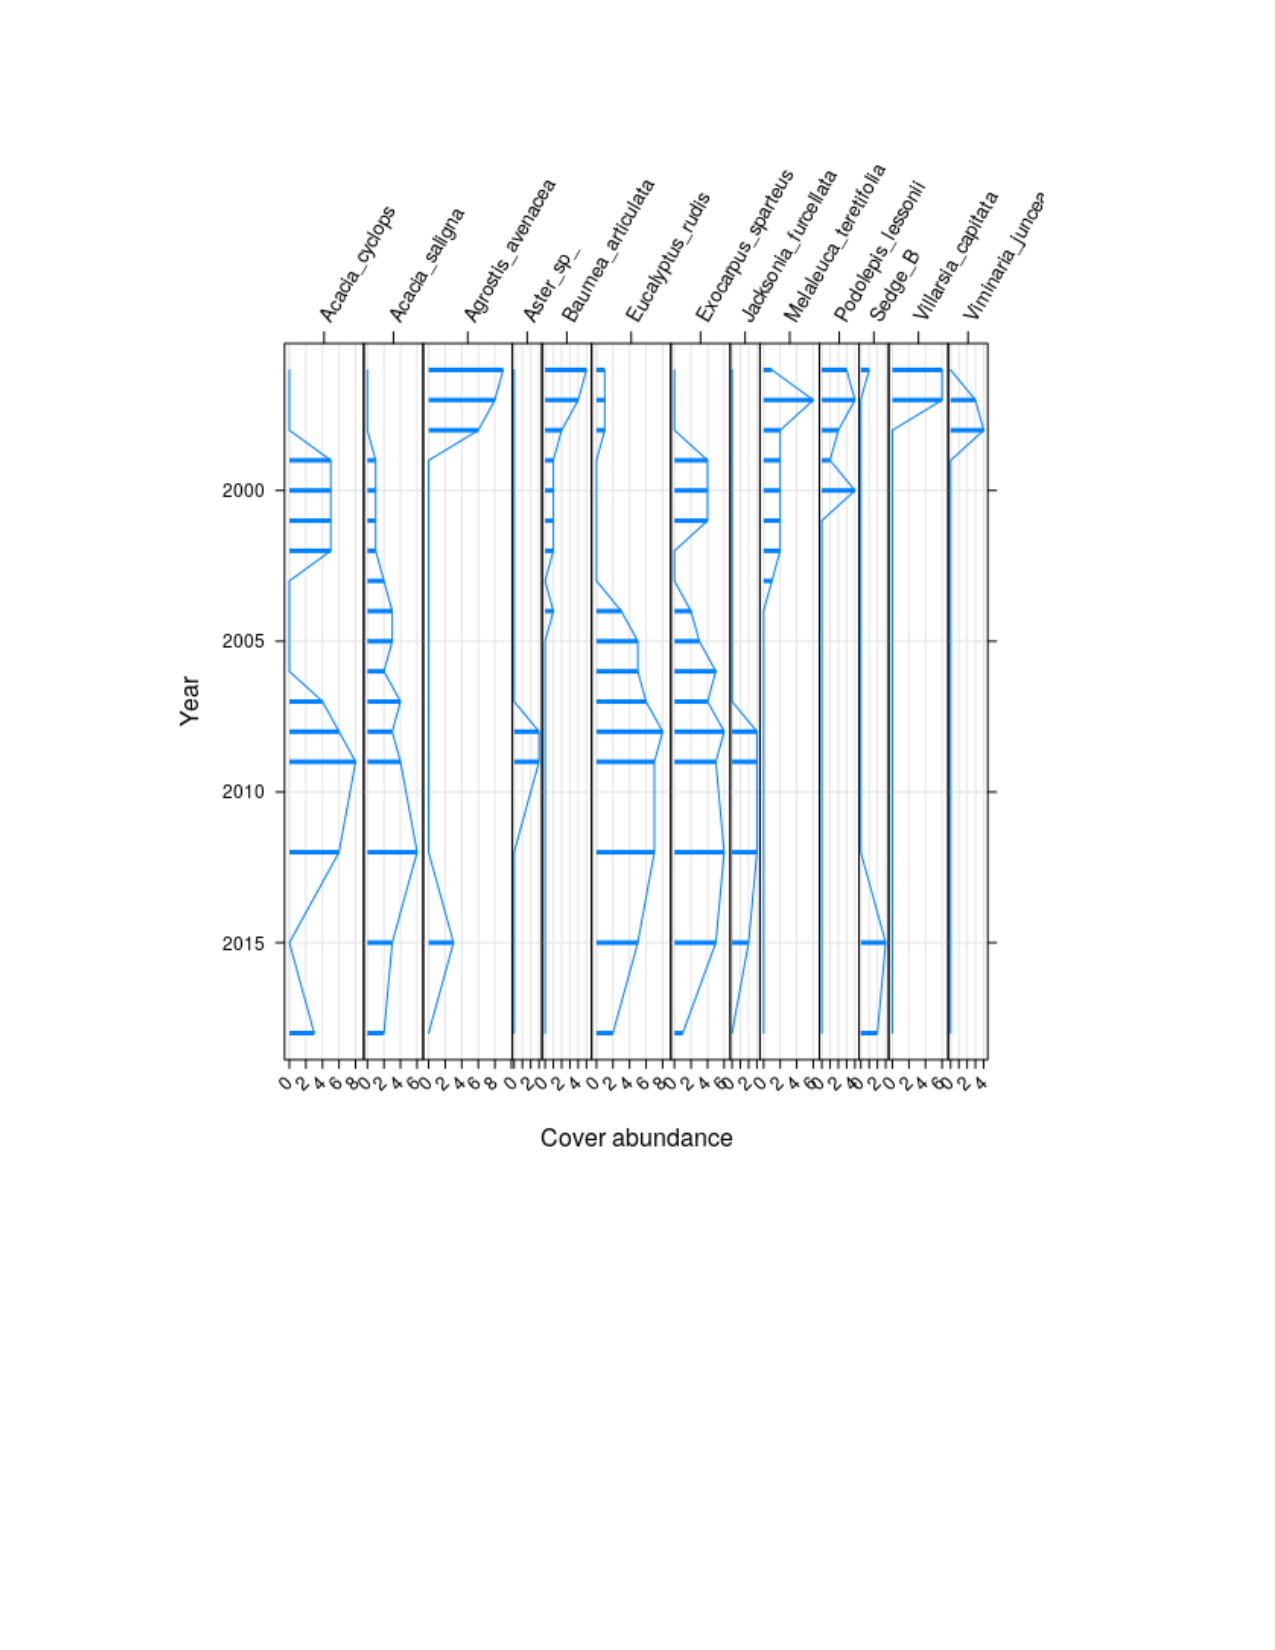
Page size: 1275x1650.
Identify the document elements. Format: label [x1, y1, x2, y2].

picture [168, 150, 1044, 1171]
